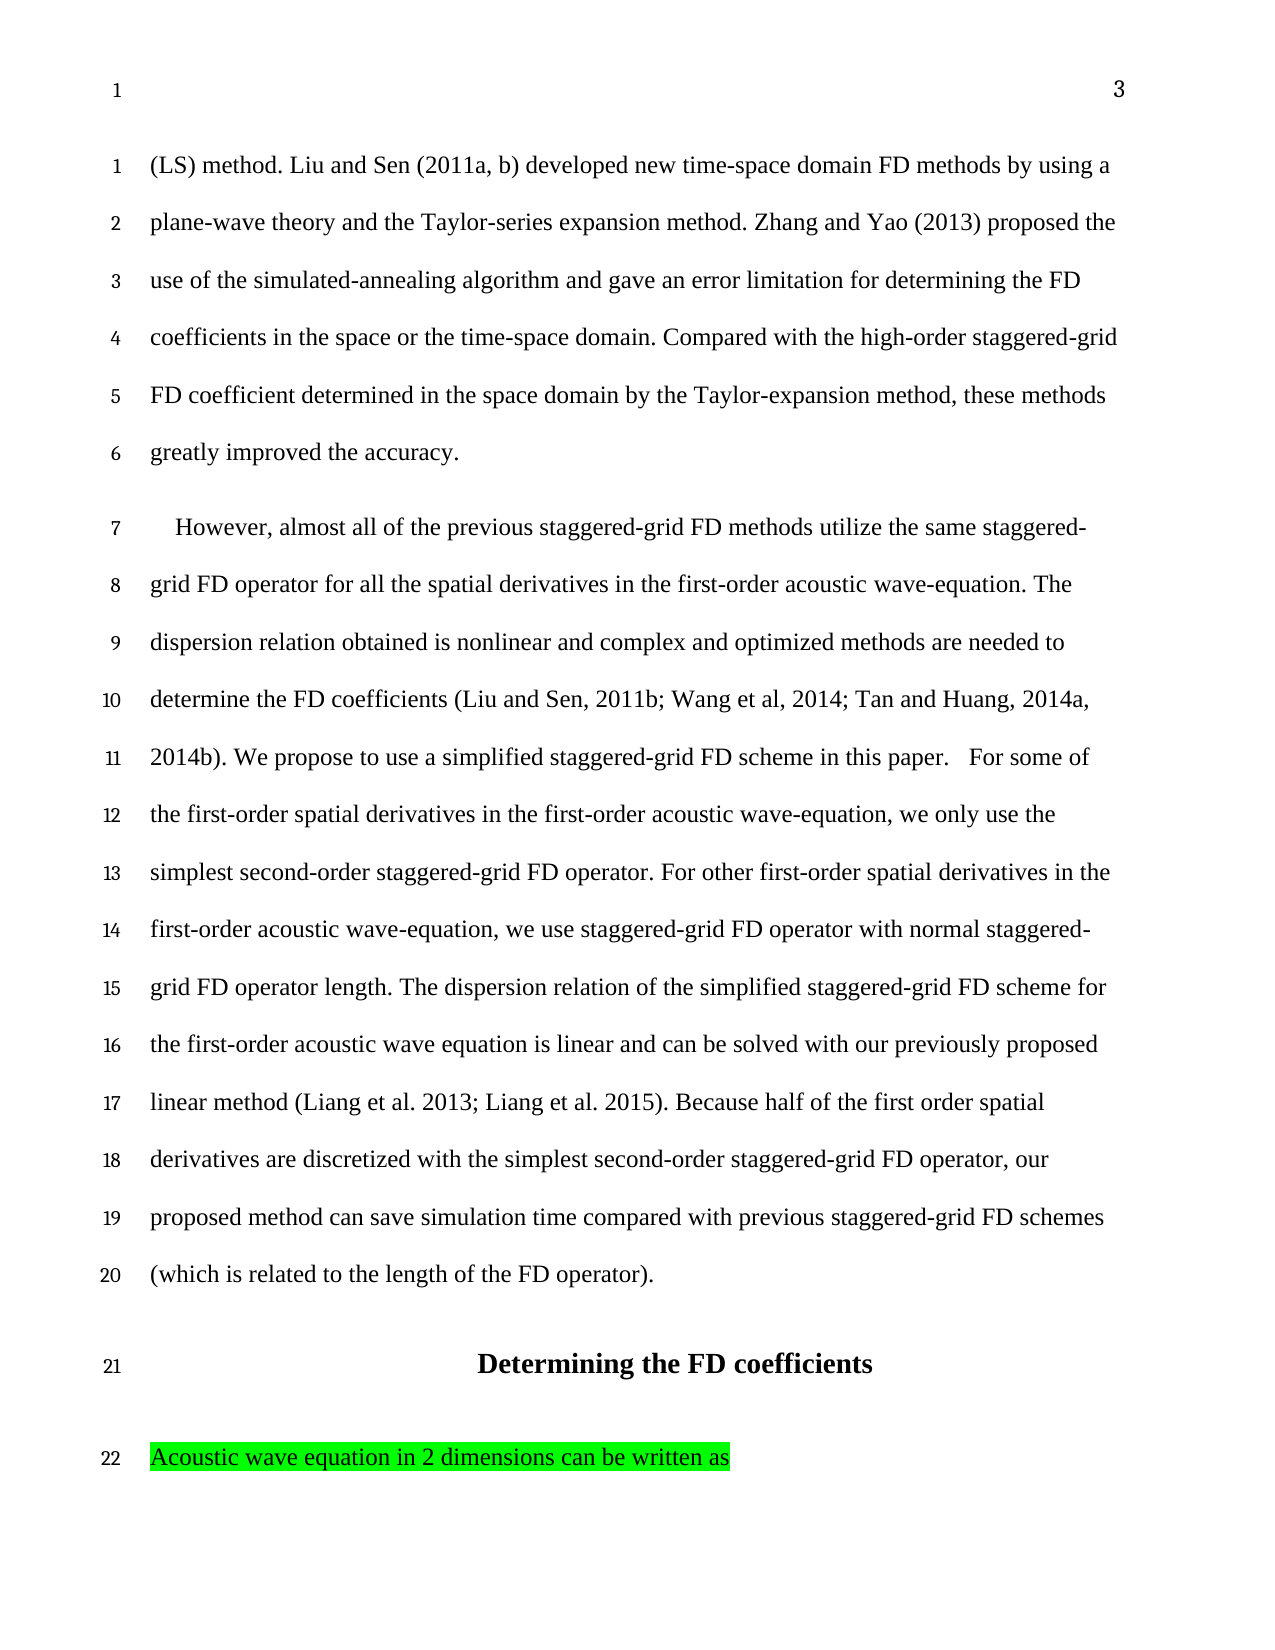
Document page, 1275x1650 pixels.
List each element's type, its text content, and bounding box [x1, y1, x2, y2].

text Determining the FD coefficients [150, 1346, 1125, 1379]
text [150, 150, 1125, 466]
